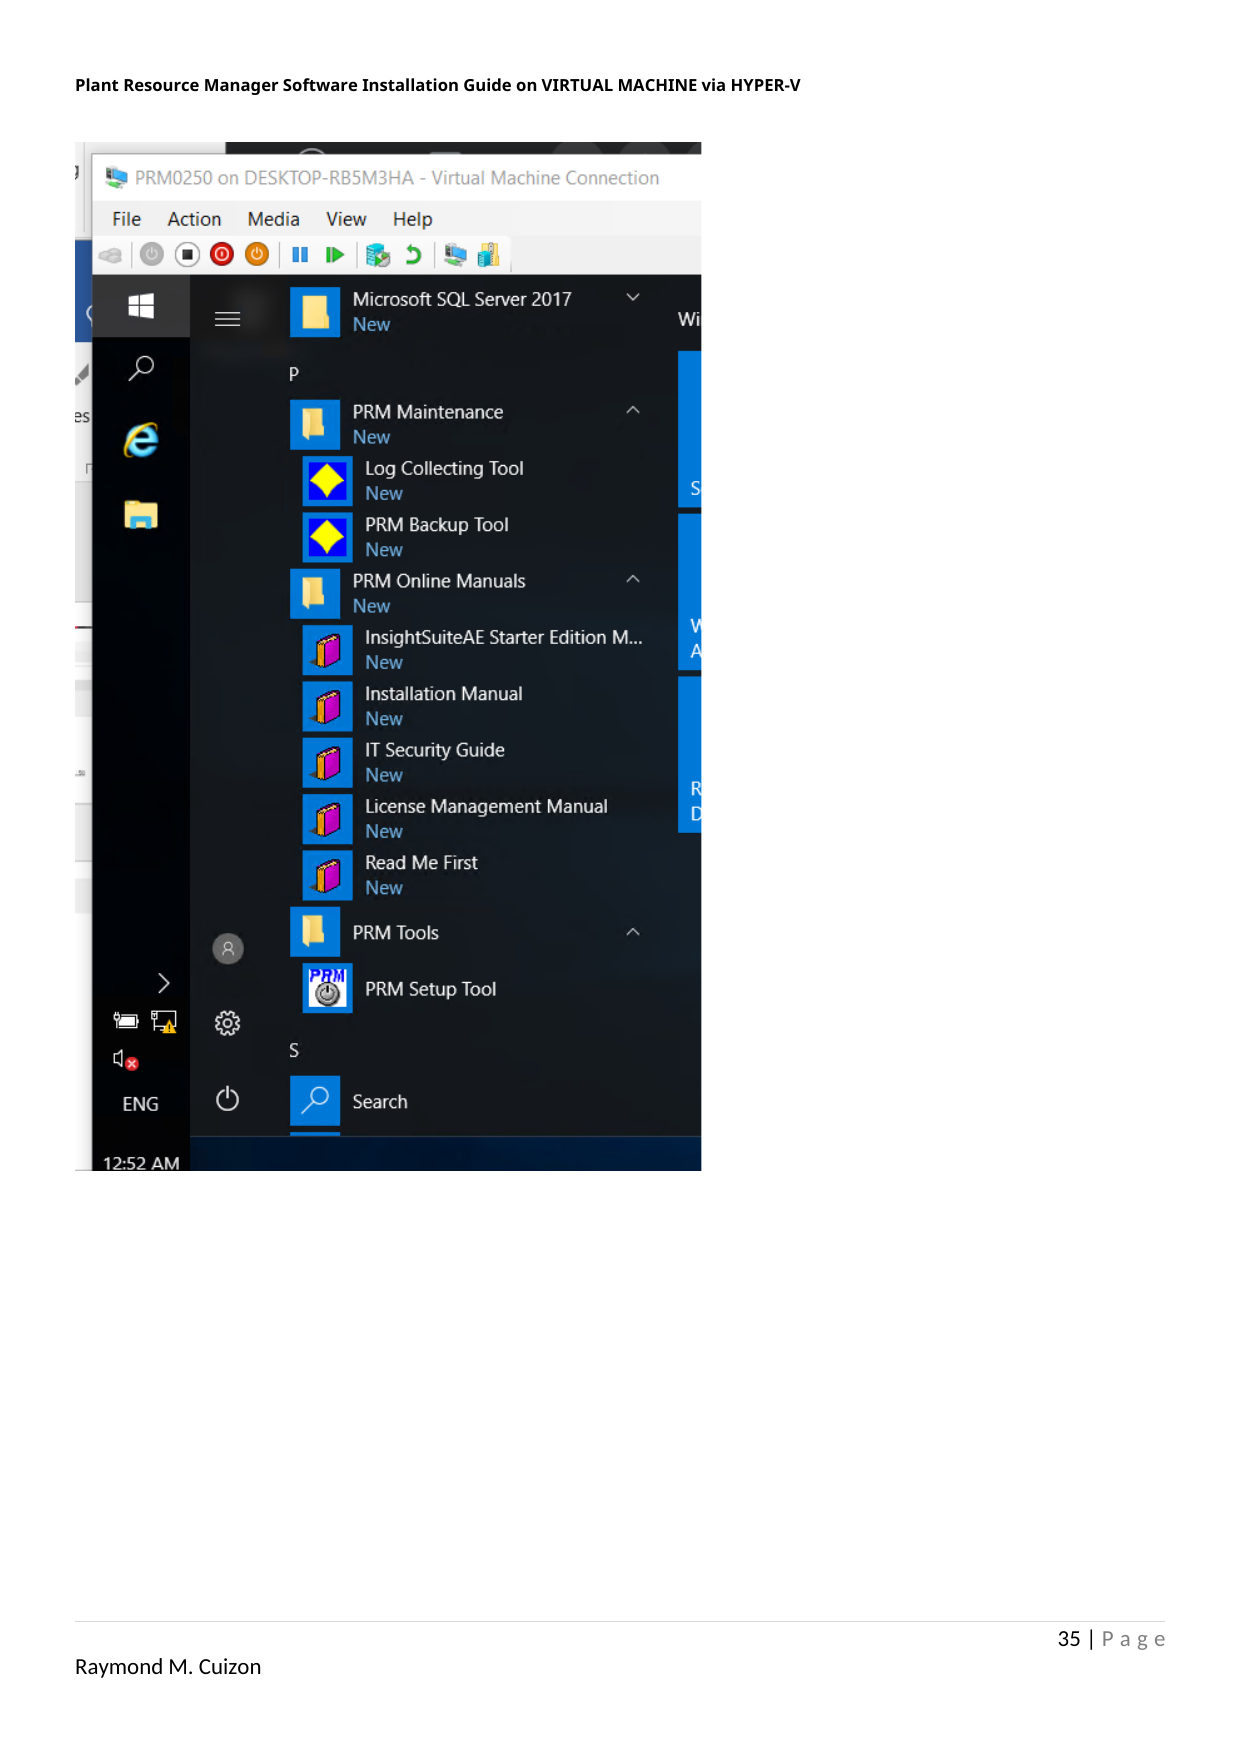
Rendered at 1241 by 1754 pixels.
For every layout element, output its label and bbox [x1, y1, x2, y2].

picture [75, 142, 702, 1171]
